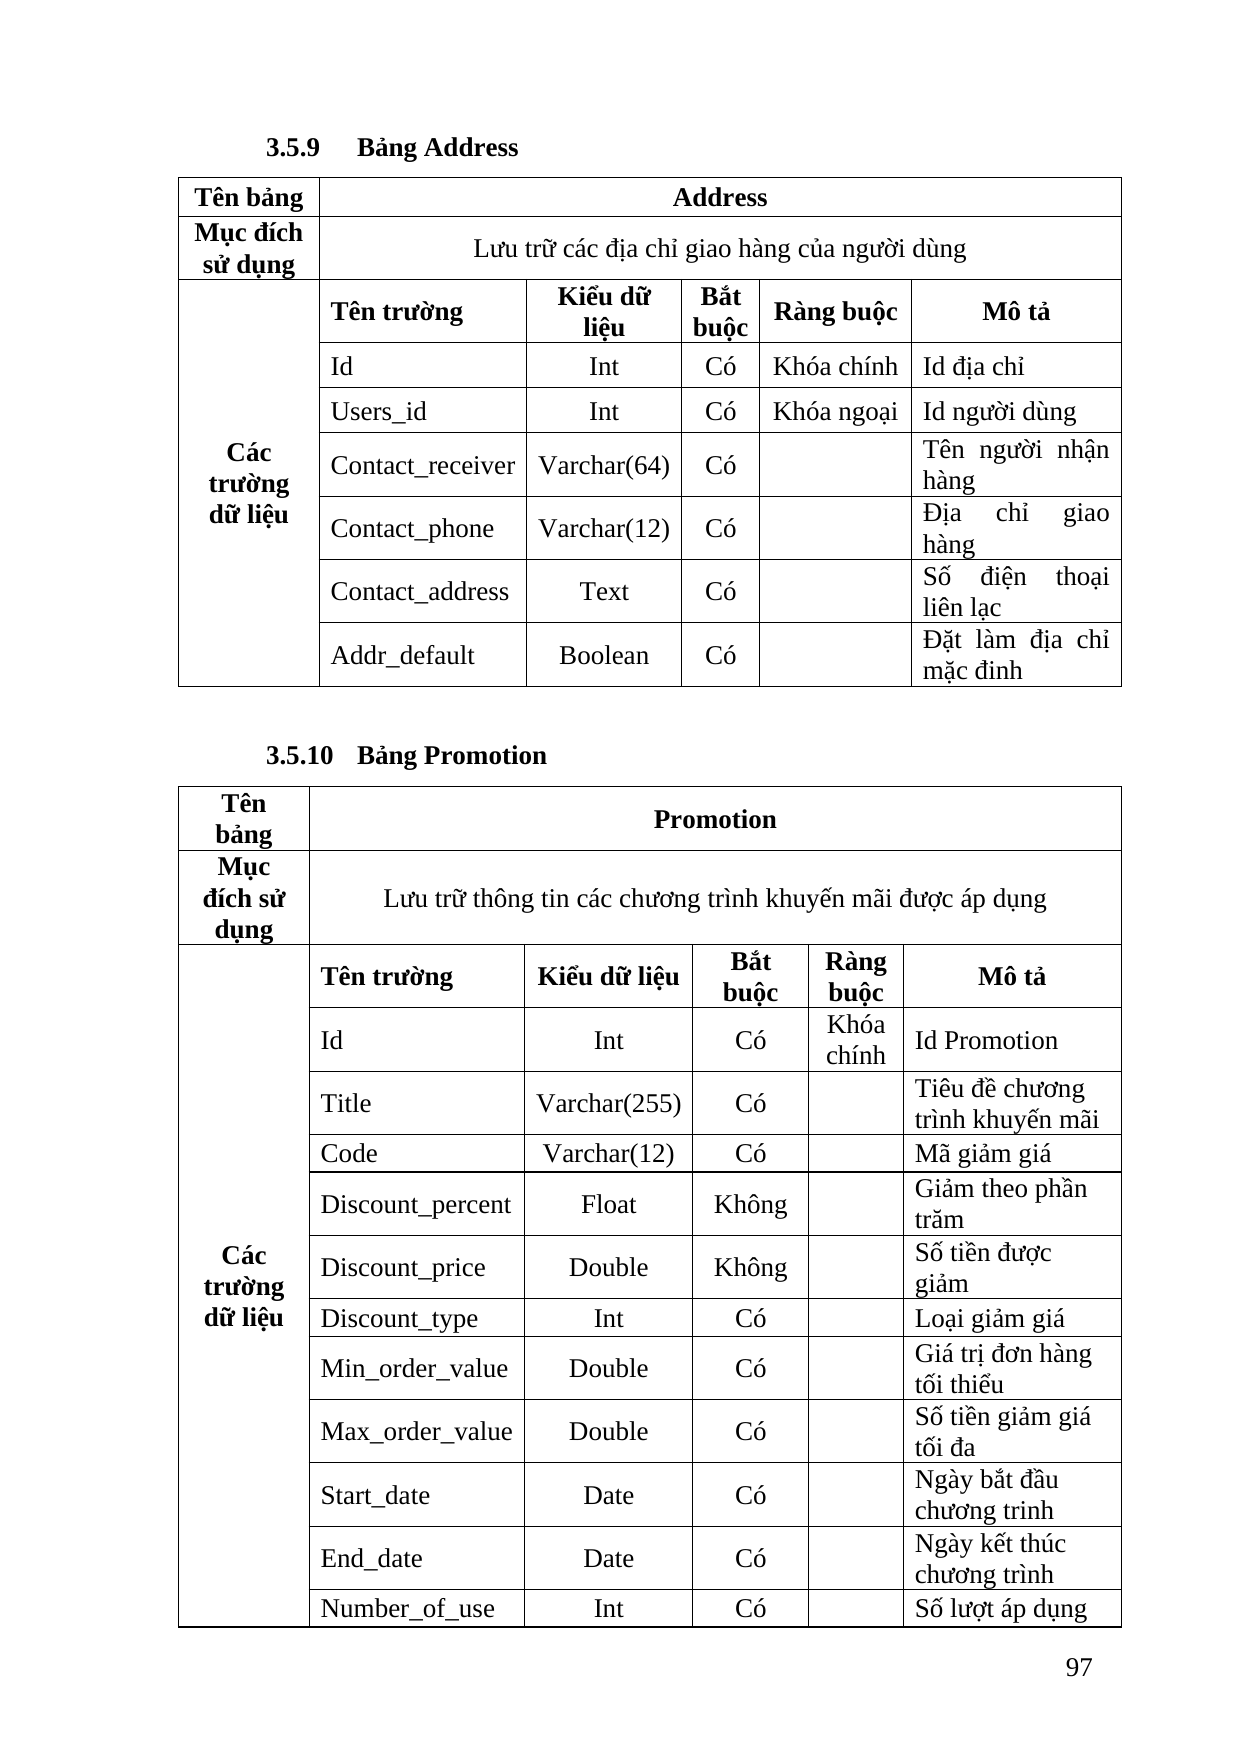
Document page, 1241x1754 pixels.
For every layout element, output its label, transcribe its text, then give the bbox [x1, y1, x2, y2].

table_cell [809, 1173, 903, 1235]
table_cell Có [682, 433, 759, 496]
table_cell Mô tả [904, 945, 1121, 1007]
table_cell Text [527, 560, 681, 622]
table_cell Contact_address [320, 560, 526, 622]
table_cell Kiểu dữ liệu [527, 280, 681, 342]
table_header Address [320, 178, 1121, 216]
table_cell Users_id [320, 388, 526, 432]
table_cell Id Promotion [904, 1008, 1121, 1071]
table_cell Float [525, 1173, 692, 1235]
table_cell Số tiền được giảm [904, 1236, 1121, 1298]
table_cell Start_date [310, 1463, 524, 1526]
table_cell [760, 560, 911, 622]
table_cell Tên trường [320, 280, 526, 342]
table_cell [809, 1072, 903, 1134]
table_cell Int [525, 1008, 692, 1071]
table_cell Varchar(255) [525, 1072, 692, 1134]
table_cell Mã giảm giá [904, 1135, 1121, 1171]
table_cell Loại giảm giá [904, 1299, 1121, 1336]
table_cell [809, 1527, 903, 1589]
table_cell Double [525, 1337, 692, 1399]
table_cell Mục đích sử dụng [179, 217, 319, 279]
table_cell Int [525, 1590, 692, 1626]
table_cell Có [693, 1463, 808, 1526]
table_cell Max_order_value [310, 1400, 524, 1462]
table_cell Có [682, 343, 759, 387]
table_cell Có [682, 497, 759, 559]
table_cell Giảm theo phần trăm [904, 1173, 1121, 1235]
table_cell Có [693, 1527, 808, 1589]
table_cell Ngày kết thúc chương trình [904, 1527, 1121, 1589]
table_cell Varchar(12) [525, 1135, 692, 1171]
table_cell Tiêu đề chương trình khuyến mãi [904, 1072, 1121, 1134]
table_cell Int [527, 388, 681, 432]
table_cell Mục đích sử dụng [179, 851, 309, 944]
table_cell Boolean [527, 623, 681, 686]
table_cell Double [525, 1400, 692, 1462]
subtitle Bảng Address [266, 131, 1092, 162]
table_cell Có [693, 1008, 808, 1071]
table_cell Varchar(64) [527, 433, 681, 496]
table_cell Không [693, 1236, 808, 1298]
table_cell Title [310, 1072, 524, 1134]
table_cell Có [693, 1072, 808, 1134]
table_cell [760, 623, 911, 686]
table_cell Discount_type [310, 1299, 524, 1336]
table_cell Không [693, 1173, 808, 1235]
table_cell Number_of_use [310, 1590, 524, 1626]
table_cell Addr_default [320, 623, 526, 686]
table_cell Số tiền giảm giá tối đa [904, 1400, 1121, 1462]
table_header Tên bảng [179, 178, 319, 216]
table_cell Date [525, 1463, 692, 1526]
table_cell Int [527, 343, 681, 387]
table_cell [809, 1299, 903, 1336]
table_cell Date [525, 1527, 692, 1589]
table_cell Khóa chính [809, 1008, 903, 1071]
table_cell Min_order_value [310, 1337, 524, 1399]
table_cell [809, 1236, 903, 1298]
table_cell Có [682, 388, 759, 432]
table_cell [809, 1400, 903, 1462]
table_cell Varchar(12) [527, 497, 681, 559]
table_cell Có [693, 1337, 808, 1399]
table_cell Khóa chính [760, 343, 911, 387]
table_cell Ràng buộc [809, 945, 903, 1007]
table_cell Mô tả [912, 280, 1121, 342]
table_cell [760, 433, 911, 496]
table_cell Id [320, 343, 526, 387]
table_cell Code [310, 1135, 524, 1171]
table_cell Đặt làm địa chỉ mặc đinh [912, 623, 1121, 686]
table_cell Số lượt áp dụng [904, 1590, 1121, 1626]
table_cell [809, 1135, 903, 1171]
table_cell Có [682, 560, 759, 622]
table_header Tên bảng [179, 787, 309, 849]
table_cell Tên trường [310, 945, 524, 1007]
table_cell Có [693, 1299, 808, 1336]
table_cell [760, 497, 911, 559]
table_cell Bắt buộc [693, 945, 808, 1007]
table_cell Ràng buộc [760, 280, 911, 342]
table_cell Id [310, 1008, 524, 1071]
table_cell Contact_phone [320, 497, 526, 559]
table_cell Id địa chỉ [912, 343, 1121, 387]
subtitle Bảng Promotion [266, 739, 1092, 771]
table_cell Có [682, 623, 759, 686]
table_cell Contact_receiver [320, 433, 526, 496]
table_header Promotion [310, 787, 1121, 849]
table_cell Discount_percent [310, 1173, 524, 1235]
table_cell Giá trị đơn hàng tối thiểu [904, 1337, 1121, 1399]
table_cell Tên người nhận hàng [912, 433, 1121, 496]
table_cell Các trường dữ liệu [179, 945, 309, 1626]
table_cell Lưu trữ các địa chỉ giao hàng của người dùng [320, 217, 1121, 279]
table_cell End_date [310, 1527, 524, 1589]
table_cell Bắt buộc [682, 280, 759, 342]
table_cell [809, 1463, 903, 1526]
table_cell Double [525, 1236, 692, 1298]
table_cell Khóa ngoại [760, 388, 911, 432]
table_cell [809, 1337, 903, 1399]
table_cell Kiểu dữ liệu [525, 945, 692, 1007]
table_cell Discount_price [310, 1236, 524, 1298]
table_cell Có [693, 1135, 808, 1171]
table_cell Int [525, 1299, 692, 1336]
table_cell Các trường dữ liệu [179, 280, 319, 686]
table_cell Địa chỉ giao hàng [912, 497, 1121, 559]
table_cell Có [693, 1400, 808, 1462]
table_cell Ngày bắt đầu chương trinh [904, 1463, 1121, 1526]
table_cell Lưu trữ thông tin các chương trình khuyến mãi được áp dụng [310, 851, 1121, 944]
table_cell Id người dùng [912, 388, 1121, 432]
table_cell Có [693, 1590, 808, 1626]
table_cell [809, 1590, 903, 1626]
table_cell Số điện thoại liên lạc [912, 560, 1121, 622]
